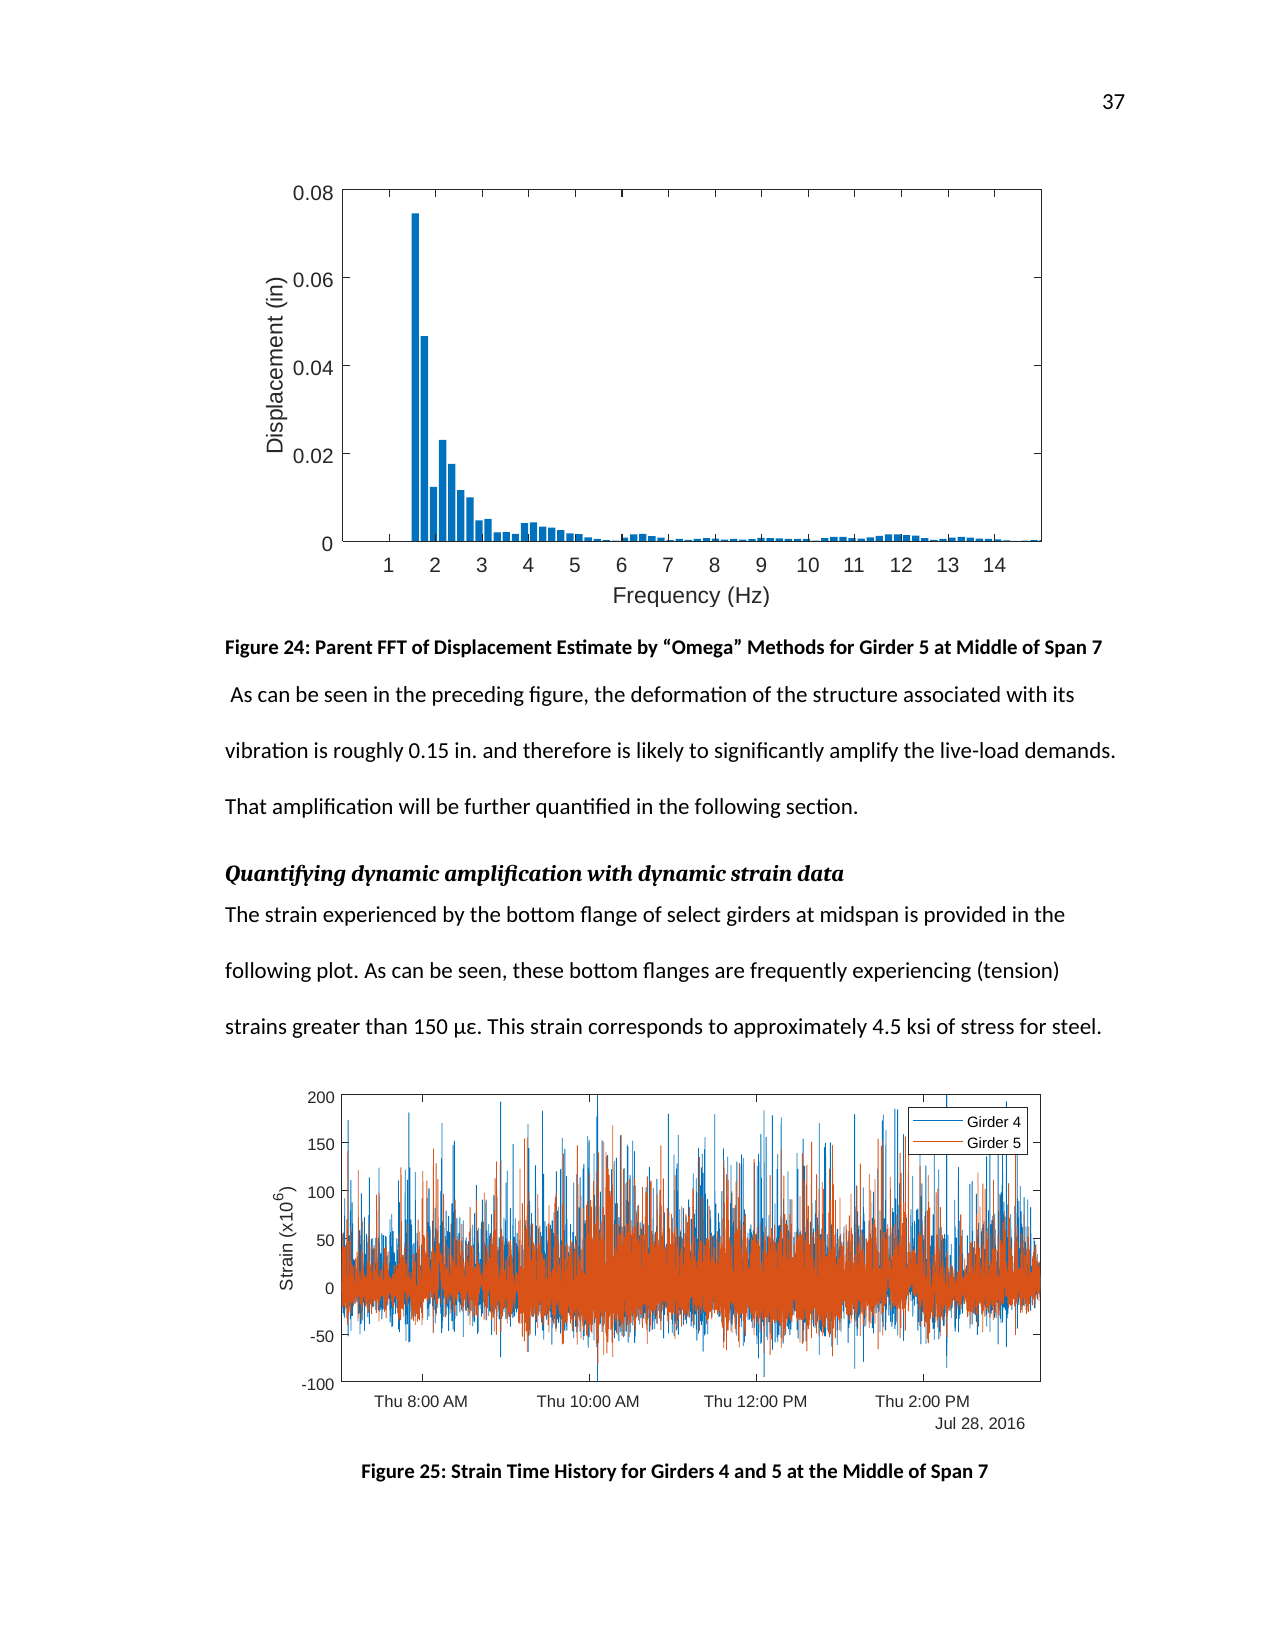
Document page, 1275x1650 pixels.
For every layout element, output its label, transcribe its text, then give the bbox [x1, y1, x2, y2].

text Figure 24: Parent FFT of Displacement Estimate by “Omega” Methods for Girder 5 at Middle of Span 7 [225, 634, 1125, 659]
text The strain experienced by the bottom flange of select girders at midspan is provided in the following plot. As can be seen, these bottom flanges are frequently experiencing (tension) strains greater than 150 µε. This strain corresponds to approximately 4.5 ksi of stress for steel. [225, 900, 1125, 1068]
text Figure 25: Strain Time History for Girders 4 and 5 at the Middle of Span 7 [225, 1458, 1125, 1483]
subtitle Quantifying dynamic amplification with dynamic strain data [225, 861, 1125, 887]
text As can be seen in the preceding figure, the deformation of the structure associated with its vibration is roughly 0.15 in. and therefore is likely to significantly amplify the live-load demands. That amplification will be further quantified in the following section. [225, 680, 1125, 820]
